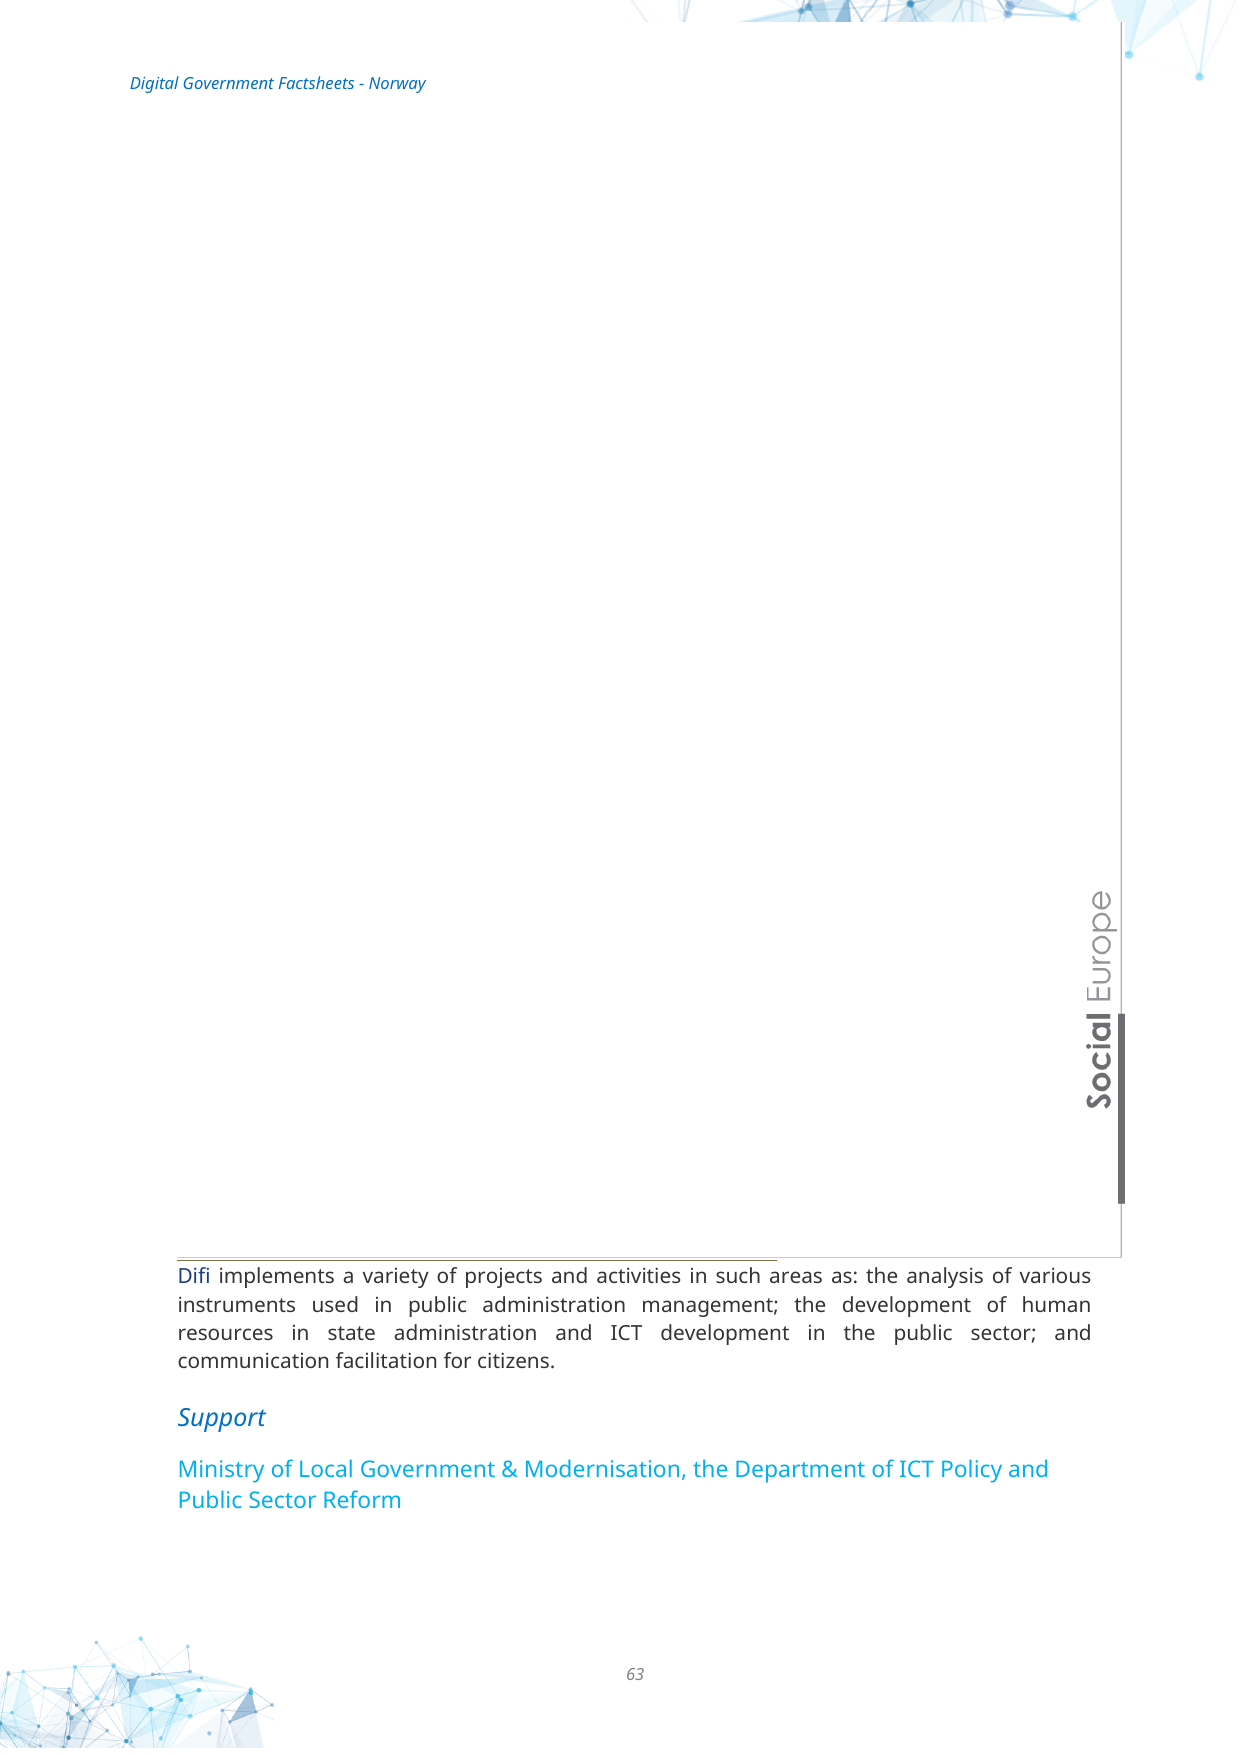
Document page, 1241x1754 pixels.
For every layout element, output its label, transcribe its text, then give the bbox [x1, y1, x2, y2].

subtitle Ministry of Local Government & Modernisation, the Department of ICT Policy and Public Sector Reform [177, 1453, 1092, 1515]
subtitle Support [177, 1400, 1092, 1434]
text Difi implements a variety of projects and activities in such areas as: the analysis of various instruments used in public administration management; the development of human resources in state administration and ICT development in the public sector; and communication facilitation for citizens. [177, 1261, 1092, 1375]
picture [177, 22, 1125, 1258]
